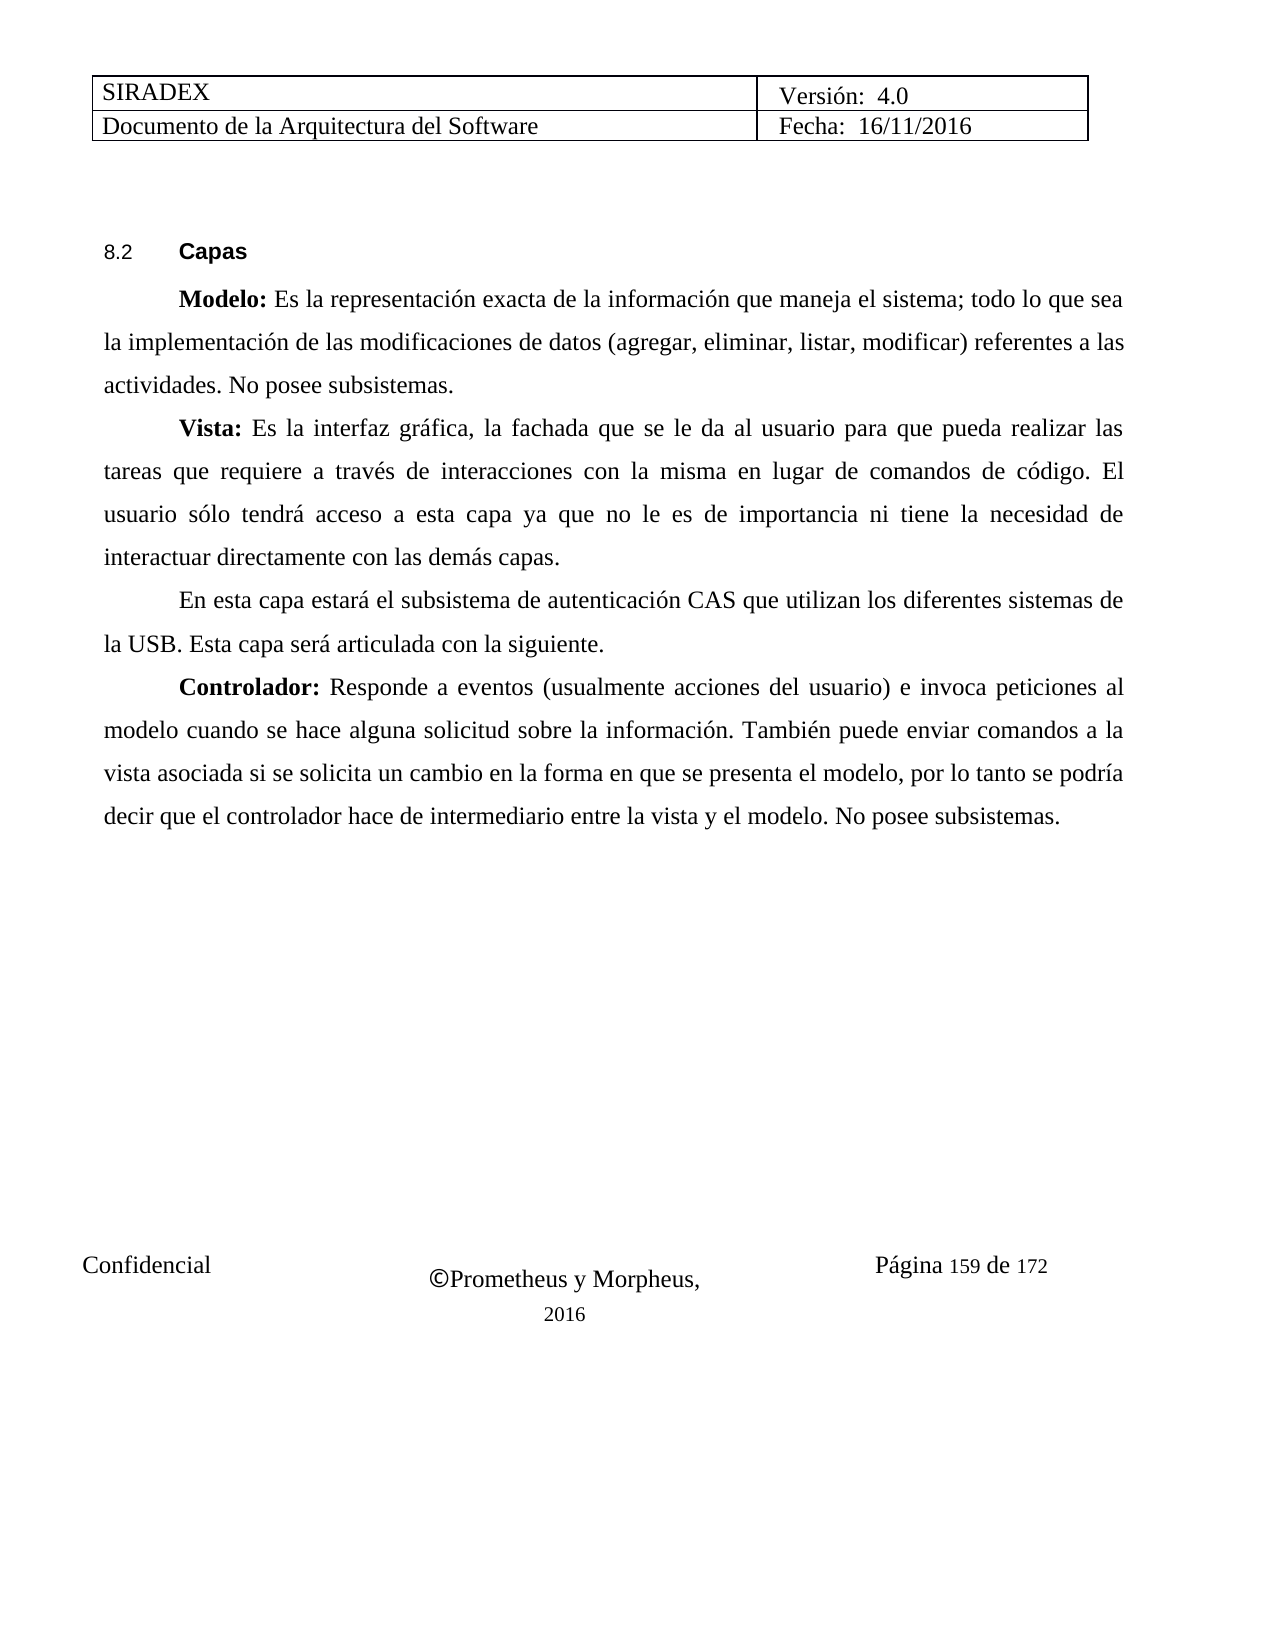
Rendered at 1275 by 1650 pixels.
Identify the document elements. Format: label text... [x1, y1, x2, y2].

text Controlador: Responde a eventos (usualmente acciones del usuario) e invoca peticiones al modelo cuando se hace alguna solicitud sobre la información. También puede enviar comandos a la vista asociada si se solicita un cambio en la forma en que se presenta el modelo, por lo tanto se podría decir que el controlador hace de intermediario entre la vista y el modelo. No posee subsistemas. [103, 672, 1125, 830]
text Modelo: Es la representación exacta de la información que maneja el sistema; todo lo que sea la implementación de las modificaciones de datos (agregar, eliminar, listar, modificar) referentes a las actividades. No posee subsistemas. [103, 284, 1125, 399]
list Capas [103, 238, 1125, 264]
text En esta capa estará el subsistema de autenticación CAS que utilizan los diferentes sistemas de la USB. Esta capa será articulada con la siguiente. [103, 586, 1125, 657]
text Vista: Es la interfaz gráfica, la fachada que se le da al usuario para que pueda realizar las tareas que requiere a través de interacciones con la misma en lugar de comandos de código. El usuario sólo tendrá acceso a esta capa ya que no le es de importancia ni tiene la necesidad de interactuar directamente con las demás capas. [103, 413, 1125, 571]
